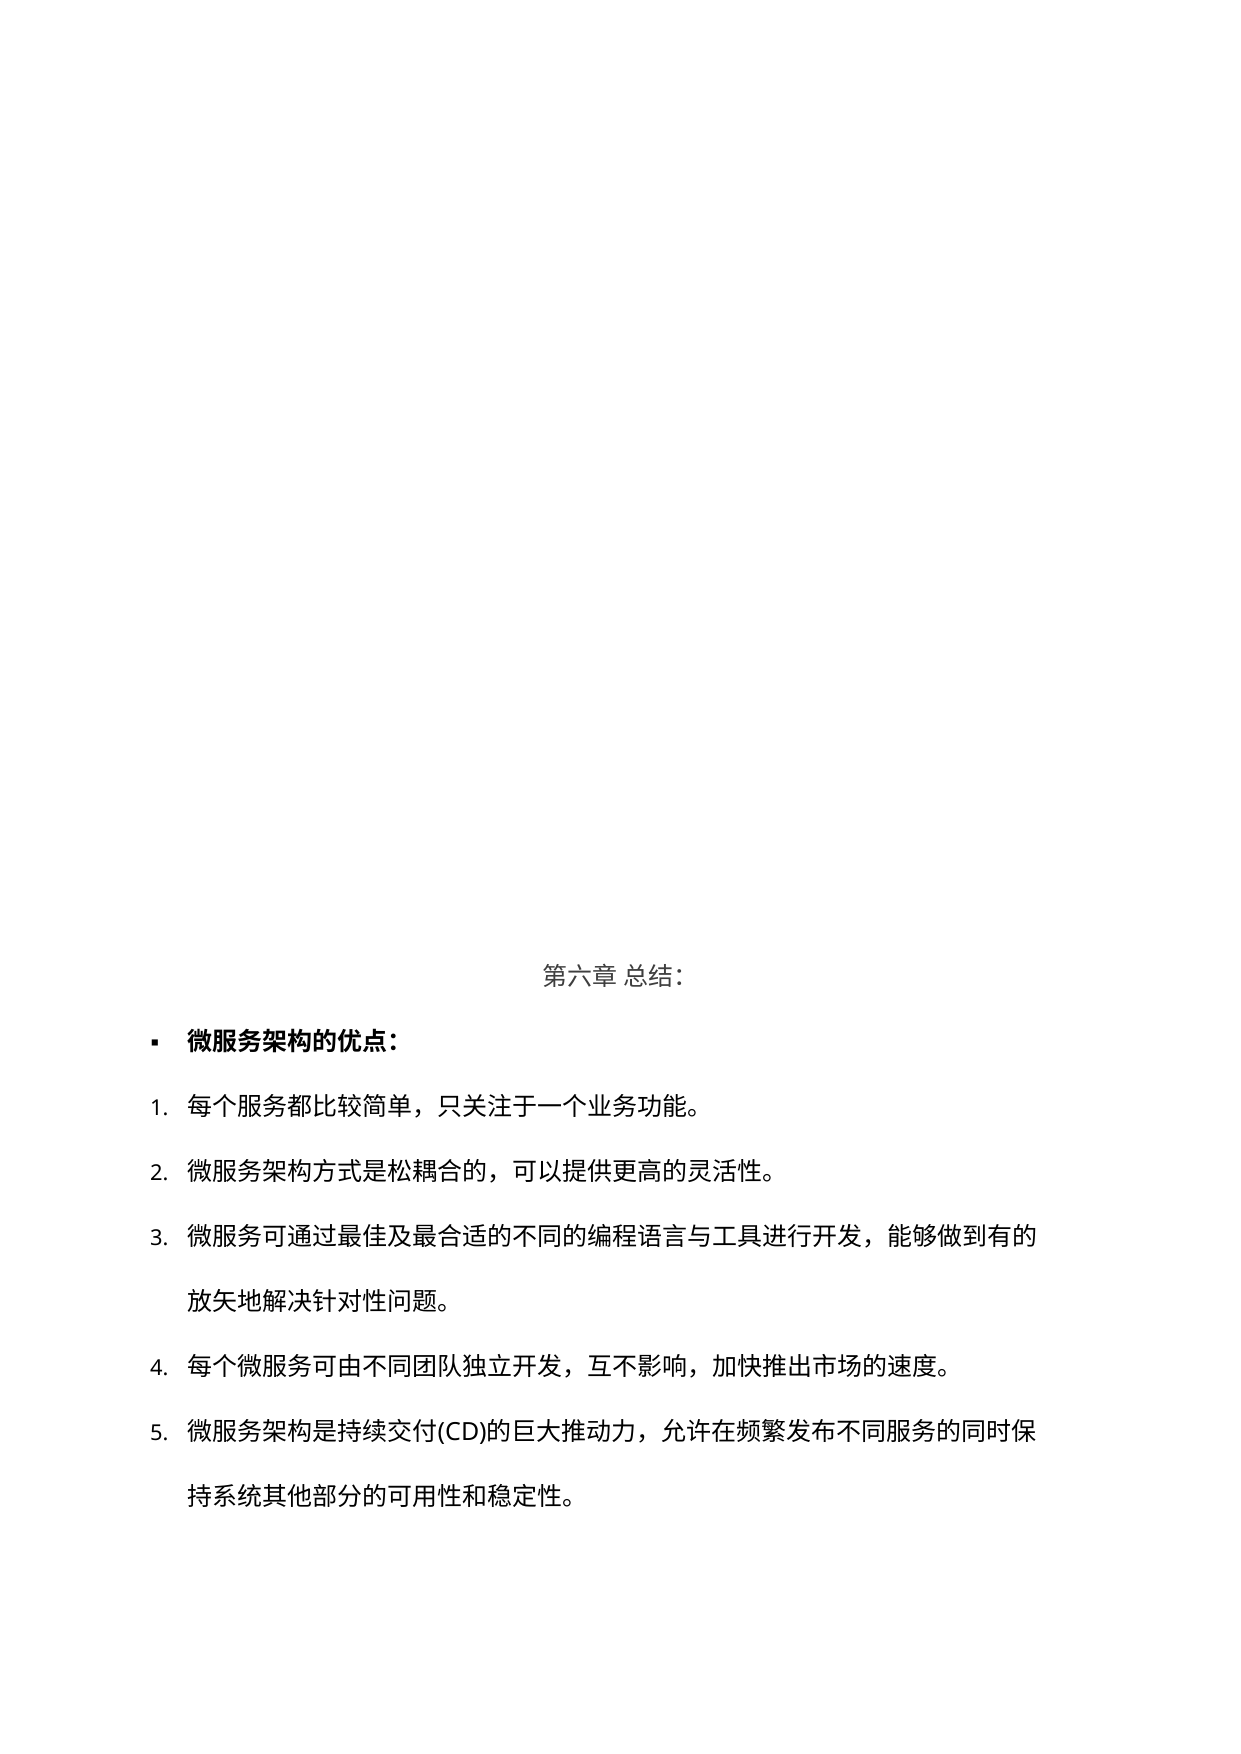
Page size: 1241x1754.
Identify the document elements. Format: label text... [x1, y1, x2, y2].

list 微服务架构的优点： [150, 1007, 1053, 1072]
list 微服务架构方式是松耦合的，可以提供更高的灵活性。 [150, 1137, 1053, 1202]
list 每个服务都比较简单，只关注于一个业务功能。 [150, 1072, 1053, 1137]
list 每个微服务可由不同团队独立开发，互不影响，加快推出市场的速度。 [150, 1332, 1053, 1397]
list 微服务可通过最佳及最合适的不同的编程语言与工具进行开发，能够做到有的放矢地解决针对性问题。 [150, 1202, 1053, 1332]
text 第六章 总结： [187, 942, 1053, 1007]
list 微服务架构是持续交付(CD)的巨大推动力，允许在频繁发布不同服务的同时保持系统其他部分的可用性和稳定性。 [150, 1397, 1053, 1527]
